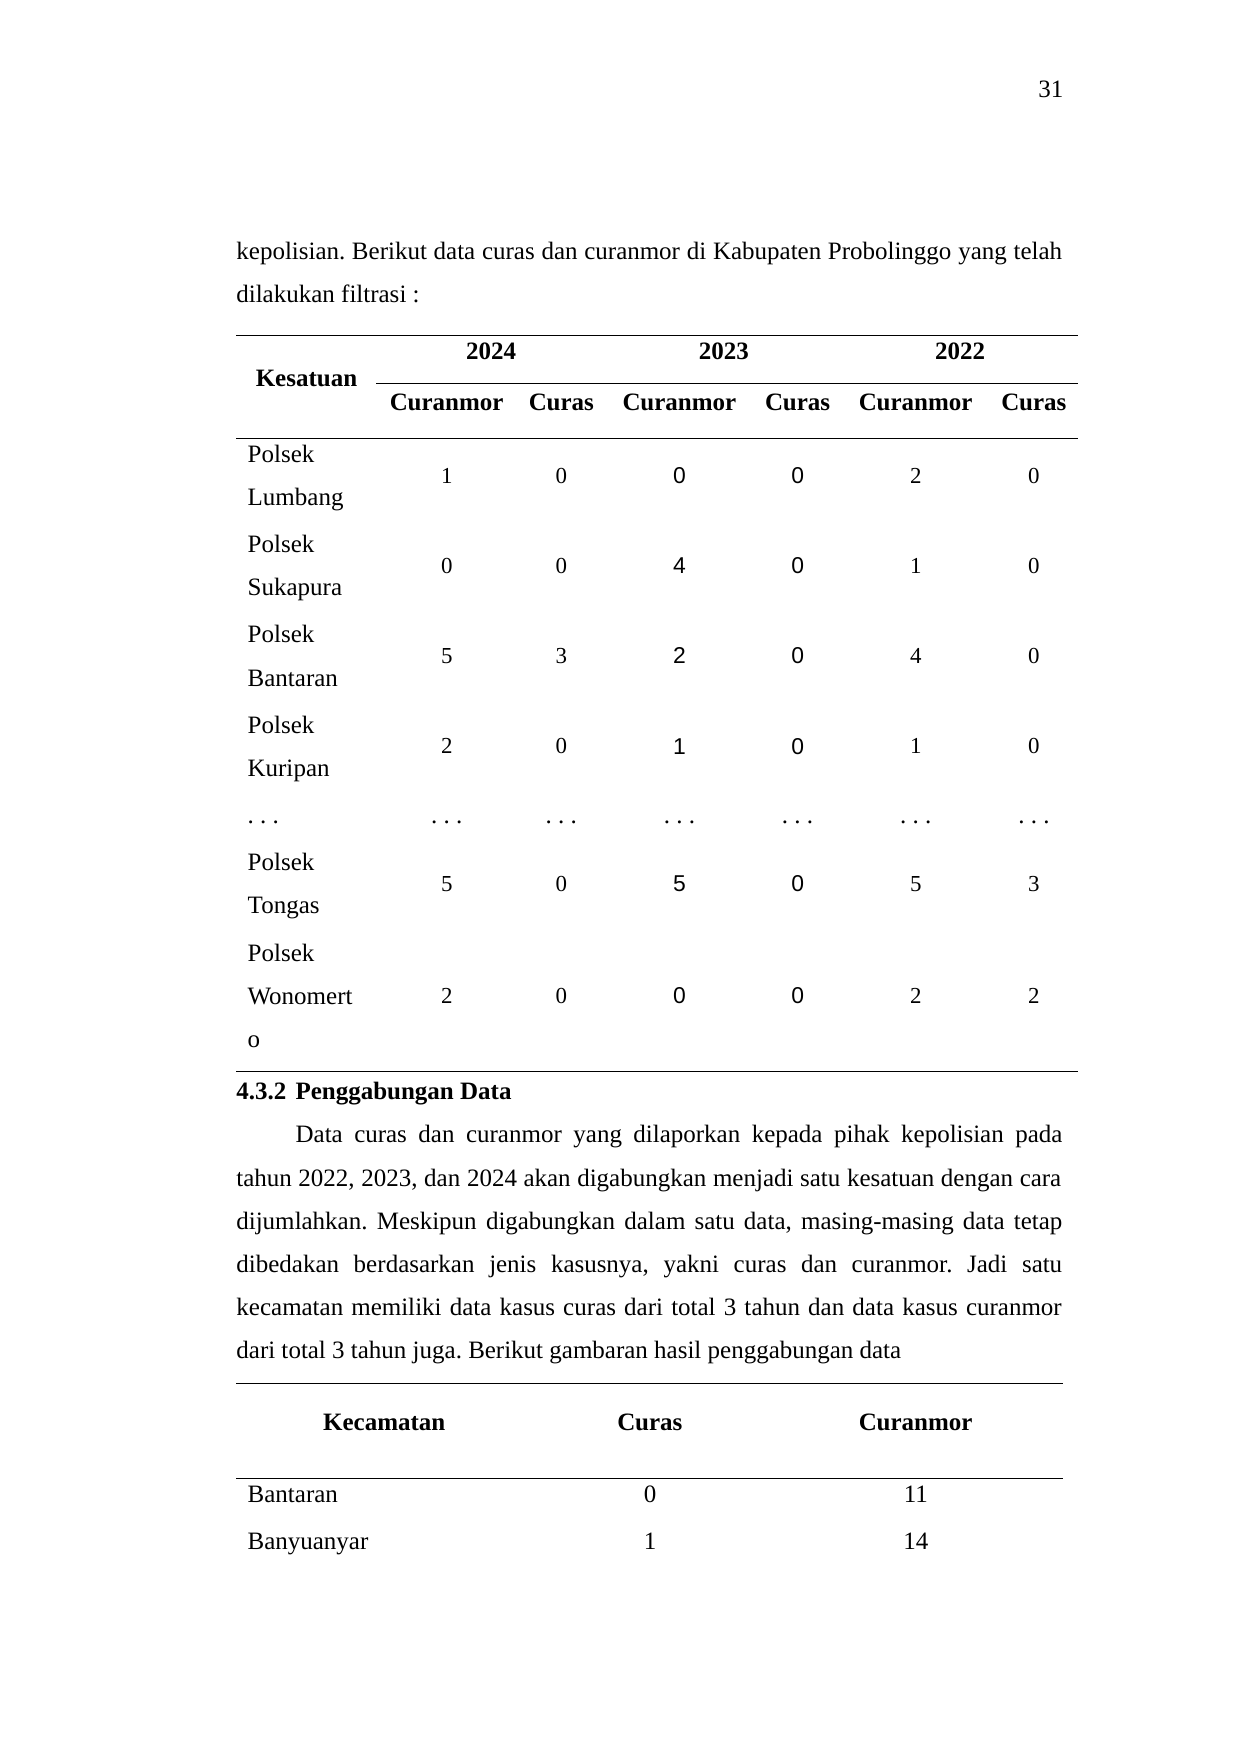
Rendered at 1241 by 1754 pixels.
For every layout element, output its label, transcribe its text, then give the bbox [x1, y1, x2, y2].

table_cell Curas [989, 384, 1078, 438]
subtitle Penggabungan Data [236, 1076, 1063, 1105]
table_cell 2 [605, 620, 753, 710]
table_cell 0 [376, 529, 517, 619]
table_cell 0 [753, 938, 842, 1071]
table_header Curanmor [768, 1384, 1063, 1478]
table_cell 1 [531, 1526, 768, 1573]
table_cell 1 [376, 439, 517, 529]
table_cell . . . [753, 800, 842, 847]
table_header Kecamatan [236, 1384, 531, 1478]
table_cell 5 [842, 848, 989, 938]
table_header 2024 [376, 336, 605, 383]
table_cell 0 [517, 439, 605, 529]
table_cell 2 [842, 938, 989, 1071]
table_cell 0 [753, 848, 842, 938]
table_cell 2 [842, 439, 989, 529]
table_cell 0 [753, 710, 842, 800]
table_cell 0 [517, 938, 605, 1071]
table_cell 4 [605, 529, 753, 619]
table_cell Polsek Tongas [236, 848, 376, 938]
table_cell Polsek Lumbang [236, 439, 376, 529]
table_cell 1 [842, 529, 989, 619]
table_cell 0 [517, 848, 605, 938]
table_cell 14 [768, 1526, 1063, 1573]
table_cell 0 [989, 529, 1078, 619]
table_cell 5 [376, 620, 517, 710]
table_cell 0 [517, 710, 605, 800]
table_cell . . . [605, 800, 753, 847]
table_cell 11 [768, 1479, 1063, 1526]
table_cell Curas [517, 384, 605, 438]
table_cell 0 [531, 1479, 768, 1526]
table_cell 5 [376, 848, 517, 938]
table_cell 5 [605, 848, 753, 938]
table_cell Curanmor [605, 384, 753, 438]
table_cell 0 [605, 439, 753, 529]
table_cell 0 [989, 710, 1078, 800]
table_cell . . . [989, 800, 1078, 847]
table_cell 3 [517, 620, 605, 710]
table_cell Polsek Sukapura [236, 529, 376, 619]
table_header 2023 [605, 336, 842, 383]
table_cell 0 [989, 439, 1078, 529]
table_cell 0 [753, 529, 842, 619]
table_cell Curas [753, 384, 842, 438]
table_cell Polsek Kuripan [236, 710, 376, 800]
table_cell . . . [842, 800, 989, 847]
table_cell 1 [605, 710, 753, 800]
table_cell 3 [989, 848, 1078, 938]
table_header Curas [531, 1384, 768, 1478]
table_cell Banyuanyar [236, 1526, 531, 1573]
table_cell Polsek Wonomerto [236, 938, 376, 1071]
table_cell 0 [753, 620, 842, 710]
table_cell . . . [517, 800, 605, 847]
table_cell 1 [842, 710, 989, 800]
table_header 2022 [842, 336, 1078, 383]
table_cell 0 [753, 439, 842, 529]
table_cell 0 [989, 620, 1078, 710]
table_cell 4 [842, 620, 989, 710]
table_cell Curanmor [376, 384, 517, 438]
table_cell . . . [236, 800, 376, 847]
table_cell 0 [605, 938, 753, 1071]
table_cell . . . [376, 800, 517, 847]
table_cell Polsek Bantaran [236, 620, 376, 710]
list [236, 236, 1063, 308]
table_cell Curanmor [842, 384, 989, 438]
table_cell 2 [376, 710, 517, 800]
text Data curas dan curanmor yang dilaporkan kepada pihak kepolisian pada tahun 2022, 2023, dan 2024 akan digabungkan menjadi satu kesatuan dengan cara dijumlahkan. Meskipun digabungkan dalam satu data, masing-masing data tetap dibedakan berdasarkan jenis kasusnya, yakni curas dan curanmor. Jadi satu kecamatan memiliki data kasus curas dari total 3 tahun dan data kasus curanmor dari total 3 tahun juga. Berikut gambaran hasil penggabungan data [236, 1119, 1063, 1364]
table_cell 0 [517, 529, 605, 619]
table_cell 2 [376, 938, 517, 1071]
table_cell 2 [989, 938, 1078, 1071]
table_header Kesatuan [236, 336, 376, 438]
table_cell Bantaran [236, 1479, 531, 1526]
